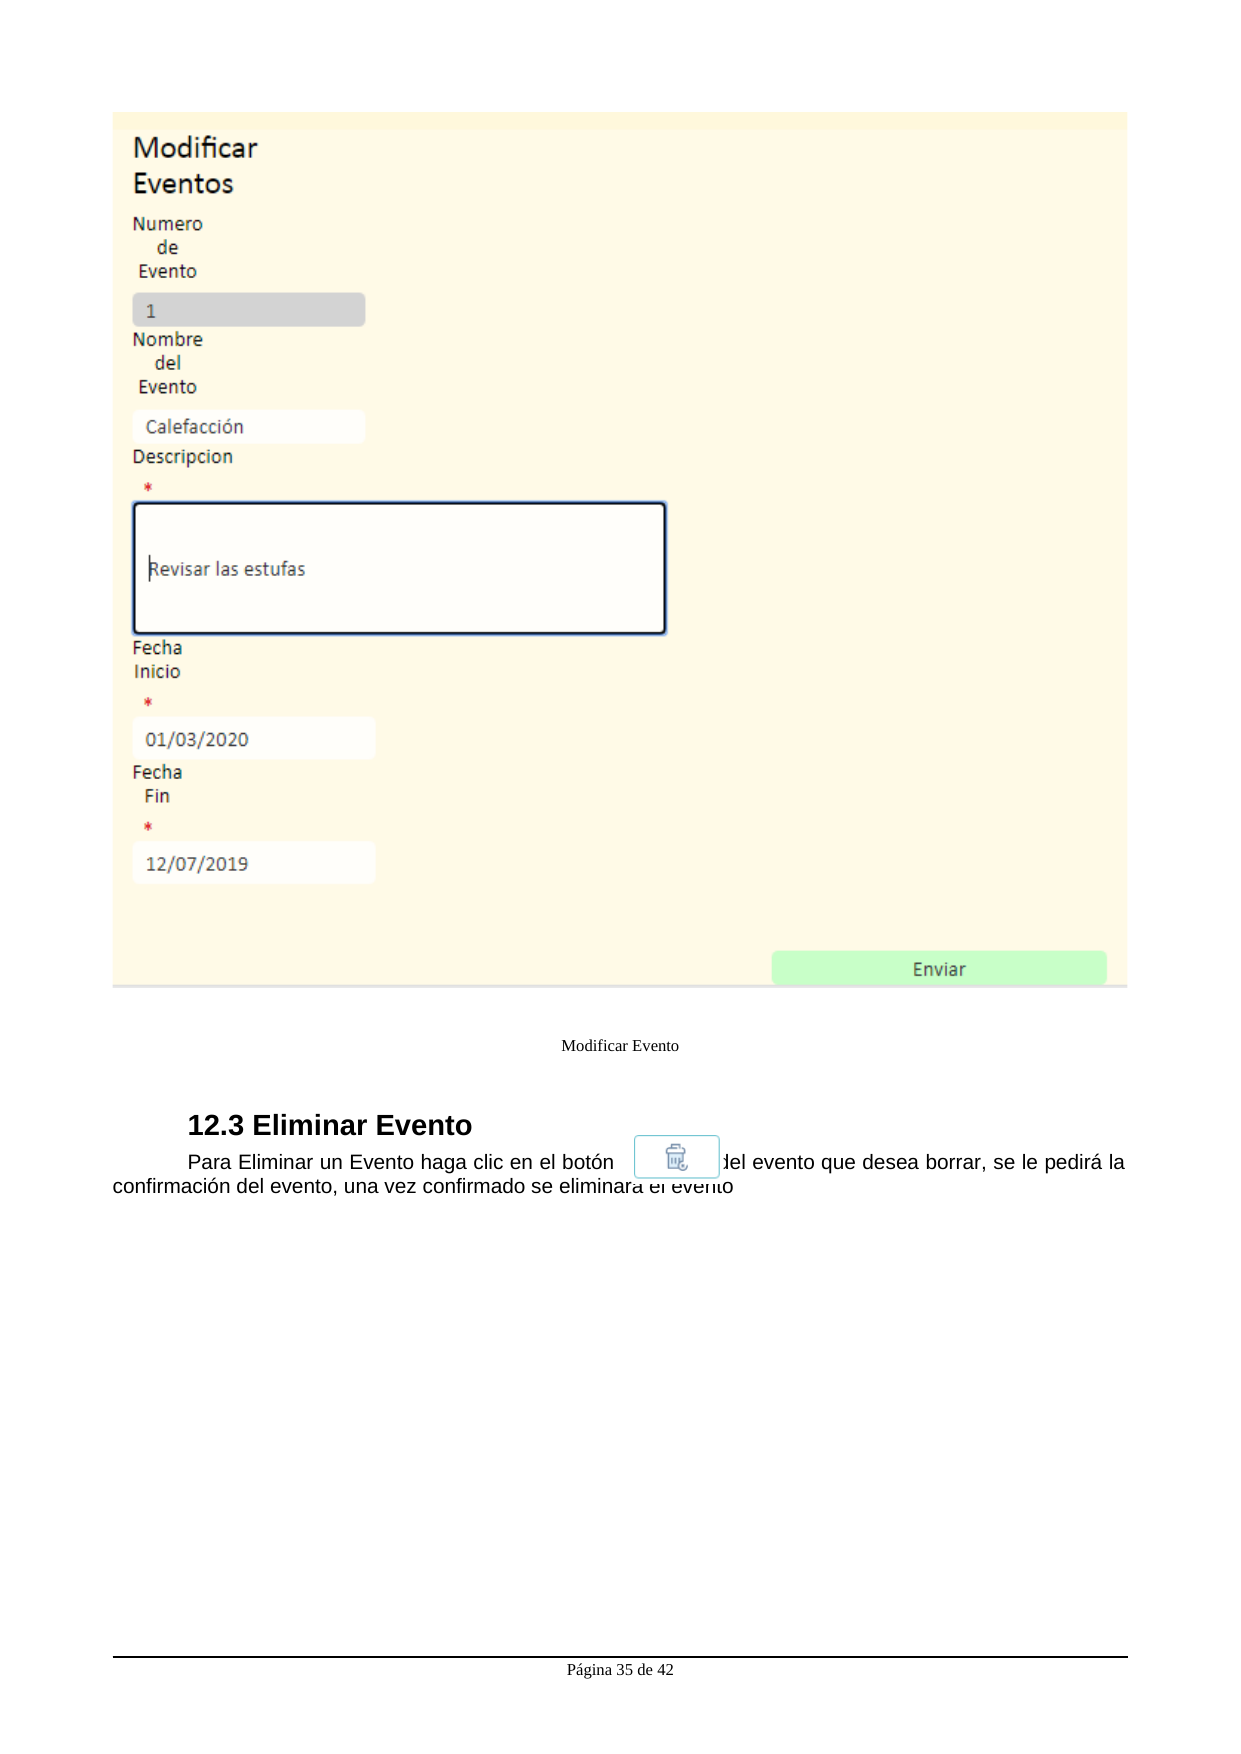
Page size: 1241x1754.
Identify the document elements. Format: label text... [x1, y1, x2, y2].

text Modificar Evento [112, 1036, 1128, 1055]
picture [633, 1135, 724, 1184]
text Para Eliminar un Evento haga clic en el botón del evento que desea borrar, se le pedirá la confirmación del evento, una vez confirmado se eliminara el evento [112, 1150, 1128, 1198]
picture [112, 112, 1128, 988]
text 12.3 Eliminar Evento [112, 1108, 1128, 1141]
